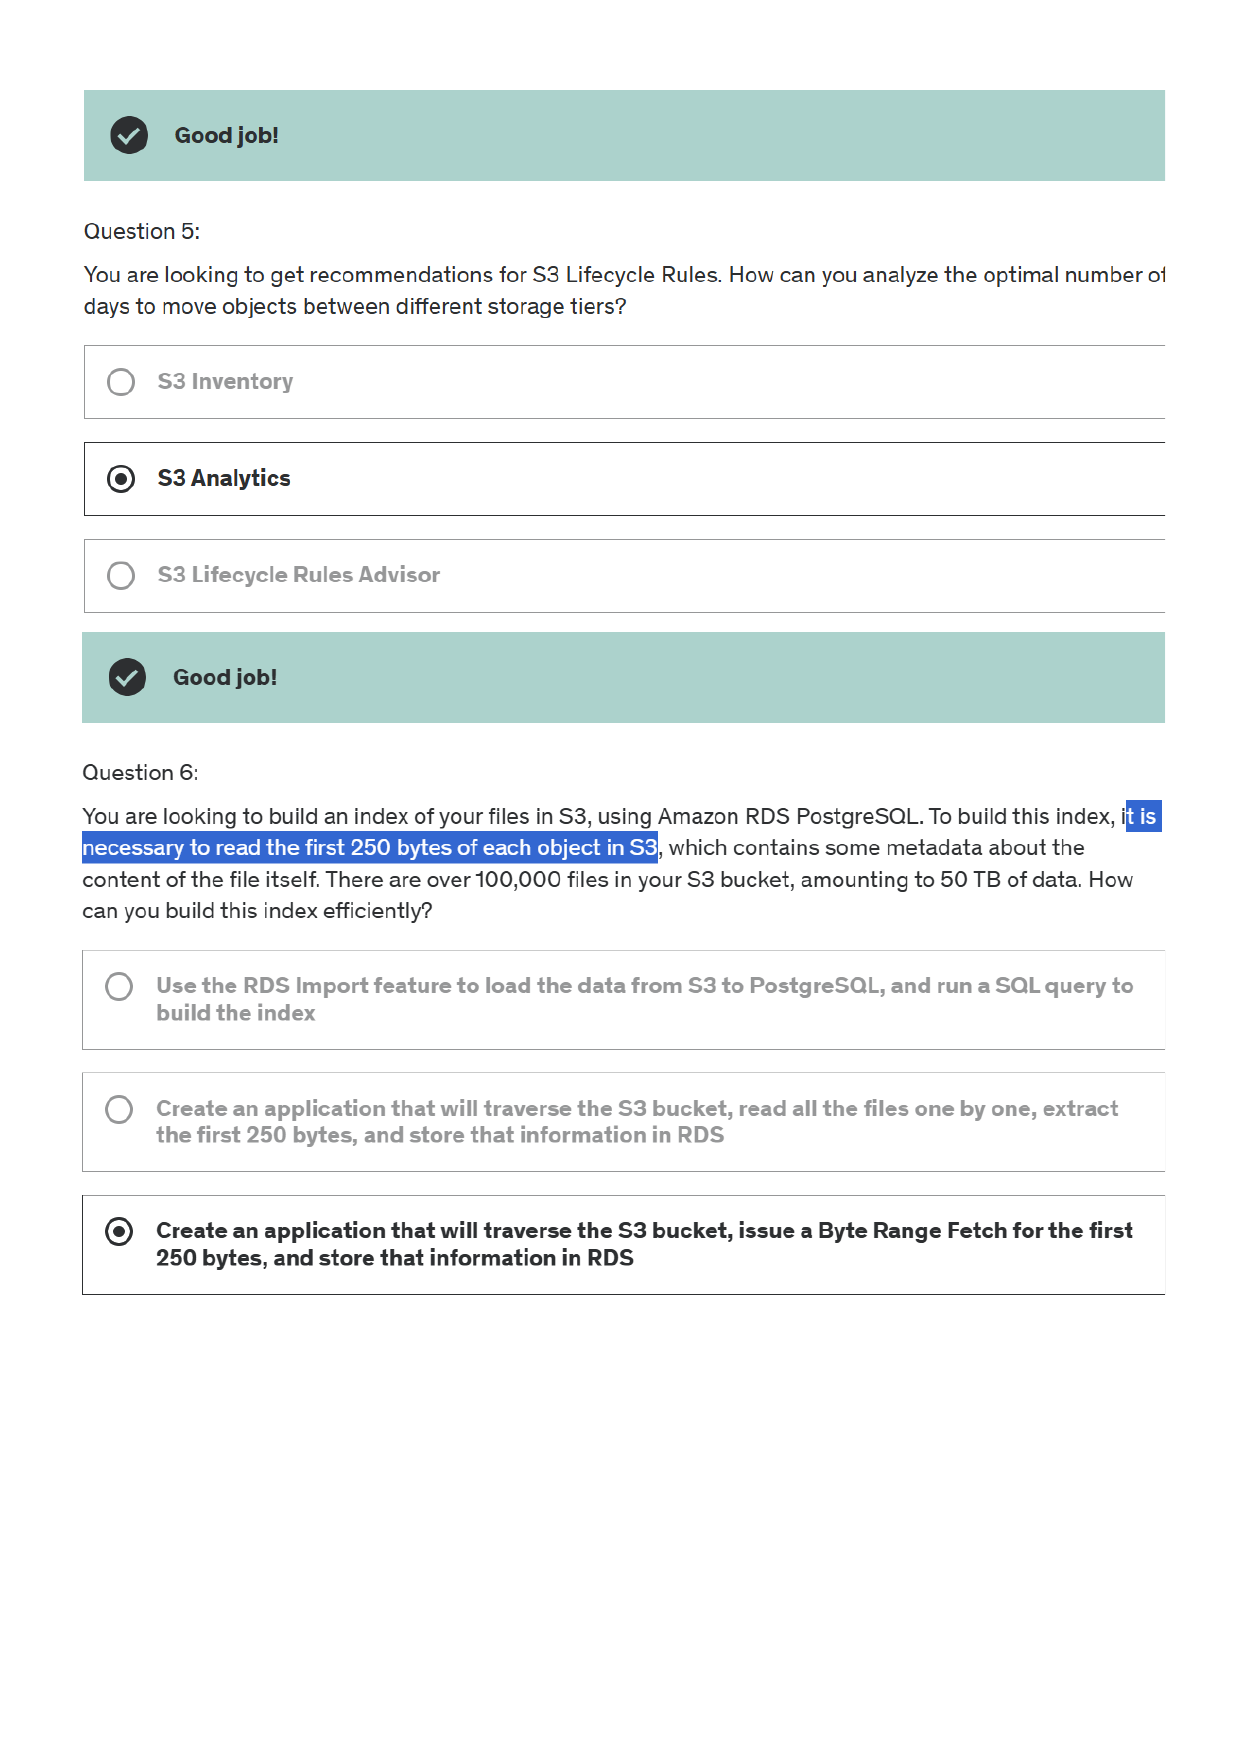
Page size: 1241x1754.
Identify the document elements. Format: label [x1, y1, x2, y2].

picture [75, 619, 1166, 1300]
picture [75, 75, 1166, 618]
